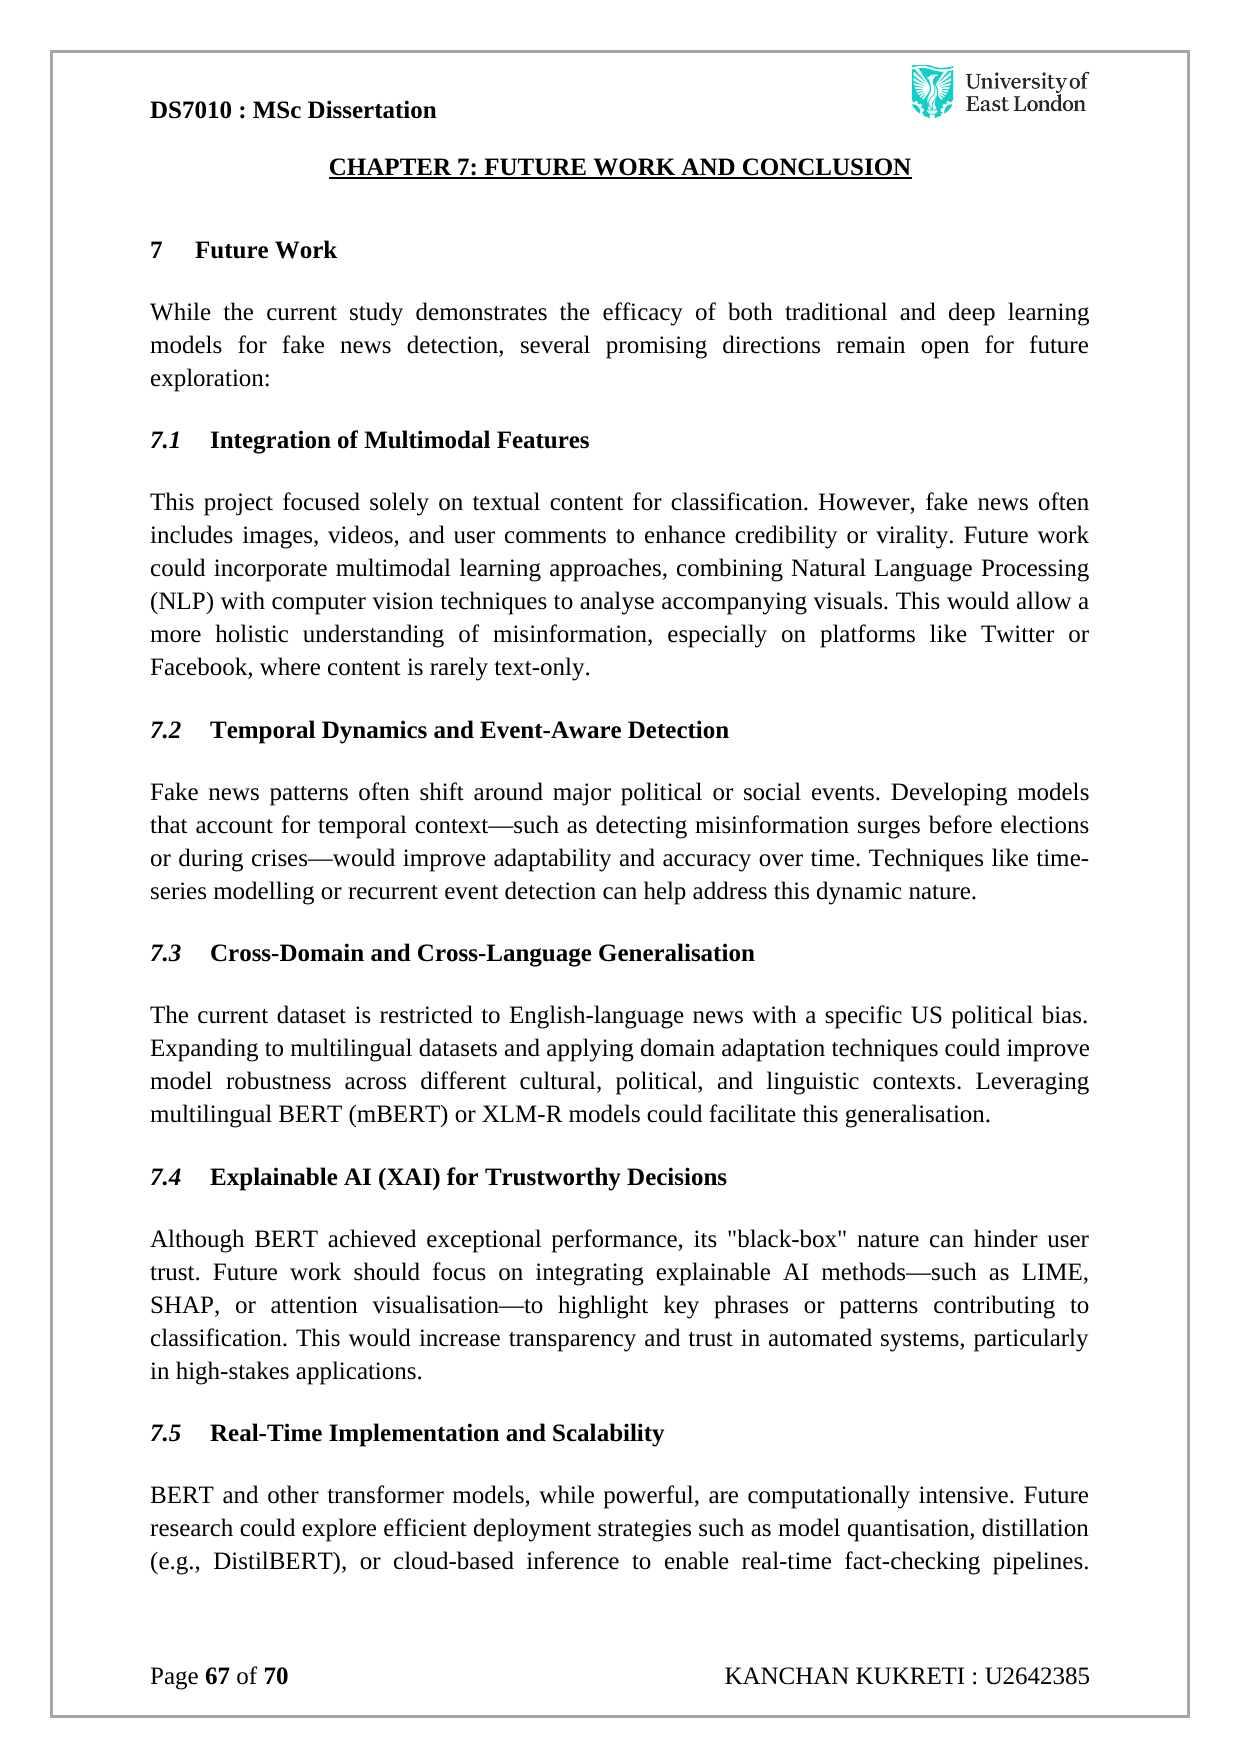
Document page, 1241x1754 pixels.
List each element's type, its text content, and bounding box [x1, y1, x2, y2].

text Fake news patterns often shift around major political or social events. Developing models that account for temporal context—such as detecting misinformation surges before elections or during crises—would improve adaptability and accuracy over time. Techniques like time-series modelling or recurrent event detection can help address this dynamic nature. [150, 777, 1090, 905]
text Although BERT achieved exceptional performance, its "black-box" nature can hinder user trust. Future work should focus on integrating explainable AI methods—such as LIME, SHAP, or attention visualisation—to highlight key phrases or patterns contributing to classification. This would increase transparency and trust in automated systems, particularly in high-stakes applications. [150, 1224, 1090, 1384]
text This project focused solely on textual content for classification. However, fake news often includes images, videos, and user comments to enhance credibility or virality. Future work could incorporate multimodal learning approaches, combining Natural Language Processing (NLP) with computer vision techniques to analyse accompanying visuals. This would allow a more holistic understanding of misinformation, especially on platforms like Twitter or Facebook, where content is rarely text-only. [150, 487, 1090, 681]
text While the current study demonstrates the efficacy of both traditional and deep learning models for fake news detection, several promising directions remain open for future exploration: [150, 297, 1090, 392]
subtitle Real-Time Implementation and Scalability [150, 1418, 1090, 1447]
text CHAPTER 7: FUTURE WORK AND CONCLUSION [150, 152, 1090, 181]
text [150, 1480, 1090, 1575]
subtitle Temporal Dynamics and Event-Aware Detection [150, 715, 1090, 743]
subtitle Integration of Multimodal Features [150, 425, 1090, 454]
picture [911, 65, 1090, 119]
subtitle Future Work [150, 235, 1090, 263]
subtitle Cross-Domain and Cross-Language Generalisation [150, 938, 1090, 967]
subtitle Explainable AI (XAI) for Trustworthy Decisions [150, 1162, 1090, 1190]
text The current dataset is restricted to English-language news with a specific US political bias. Expanding to multilingual datasets and applying domain adaptation techniques could improve model robustness across different cultural, political, and linguistic contexts. Leveraging multilingual BERT (mBERT) or XLM-R models could facilitate this generalisation. [150, 1000, 1090, 1128]
